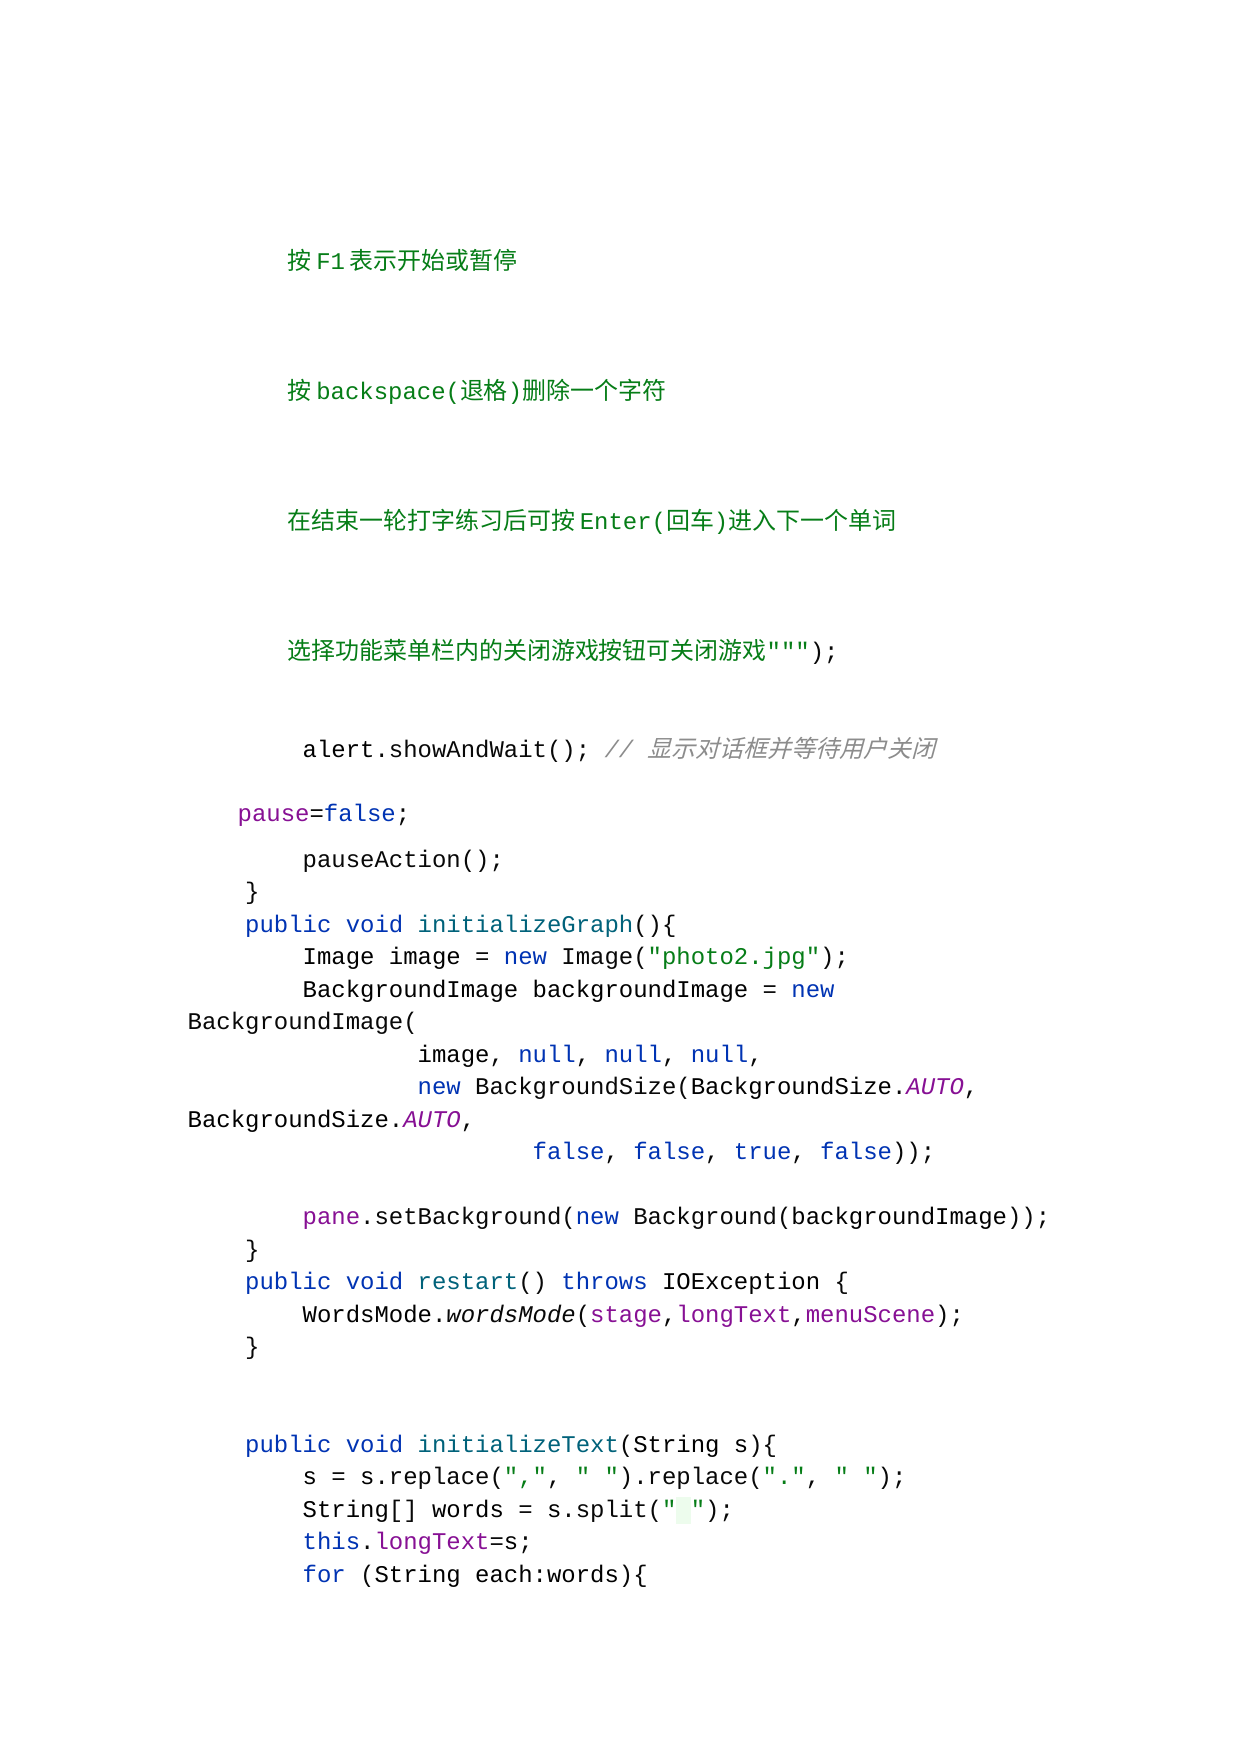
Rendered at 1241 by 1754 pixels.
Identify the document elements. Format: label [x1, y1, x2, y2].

text [187, 162, 1053, 1592]
